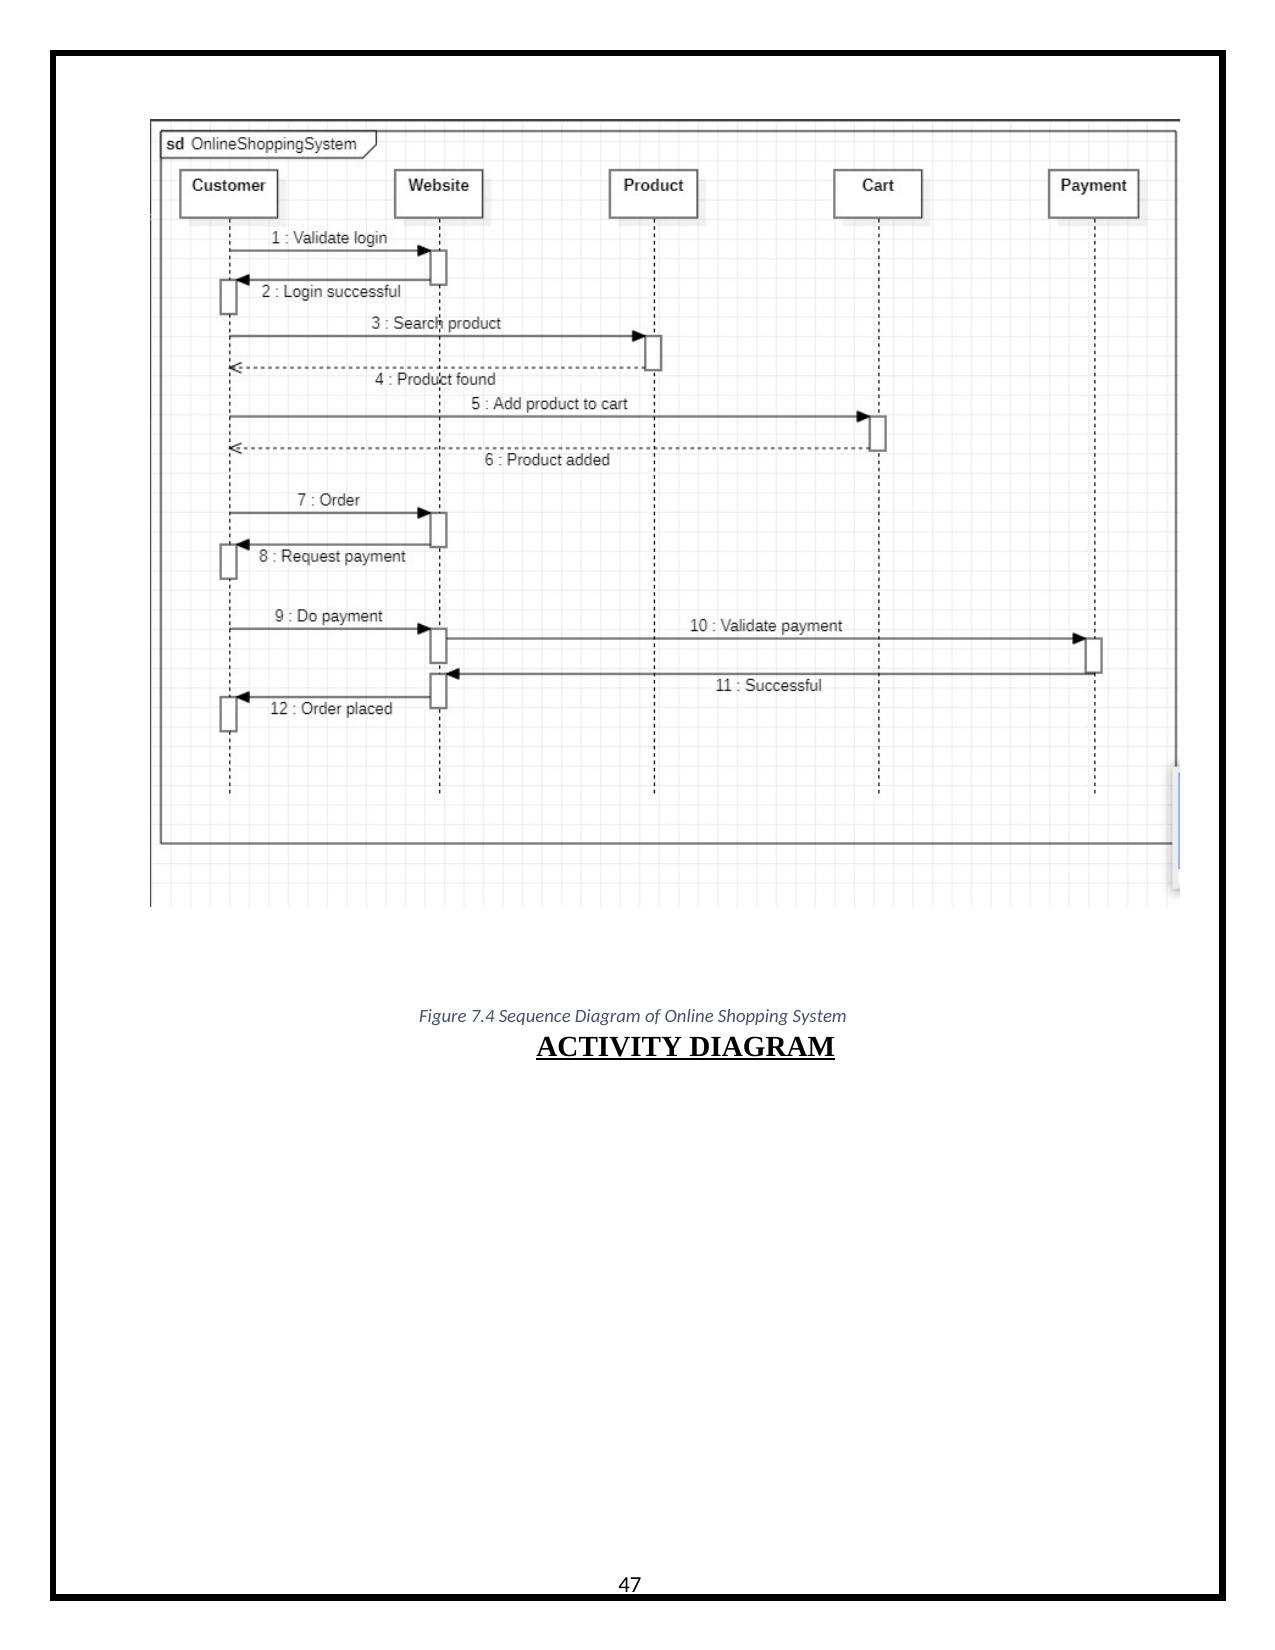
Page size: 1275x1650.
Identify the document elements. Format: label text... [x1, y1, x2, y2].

text Figure 7.4 Sequence Diagram of Online Shopping System [123, 1004, 847, 1027]
picture [150, 119, 1180, 907]
subtitle ACTIVITY DIAGRAM [123, 1029, 835, 1063]
